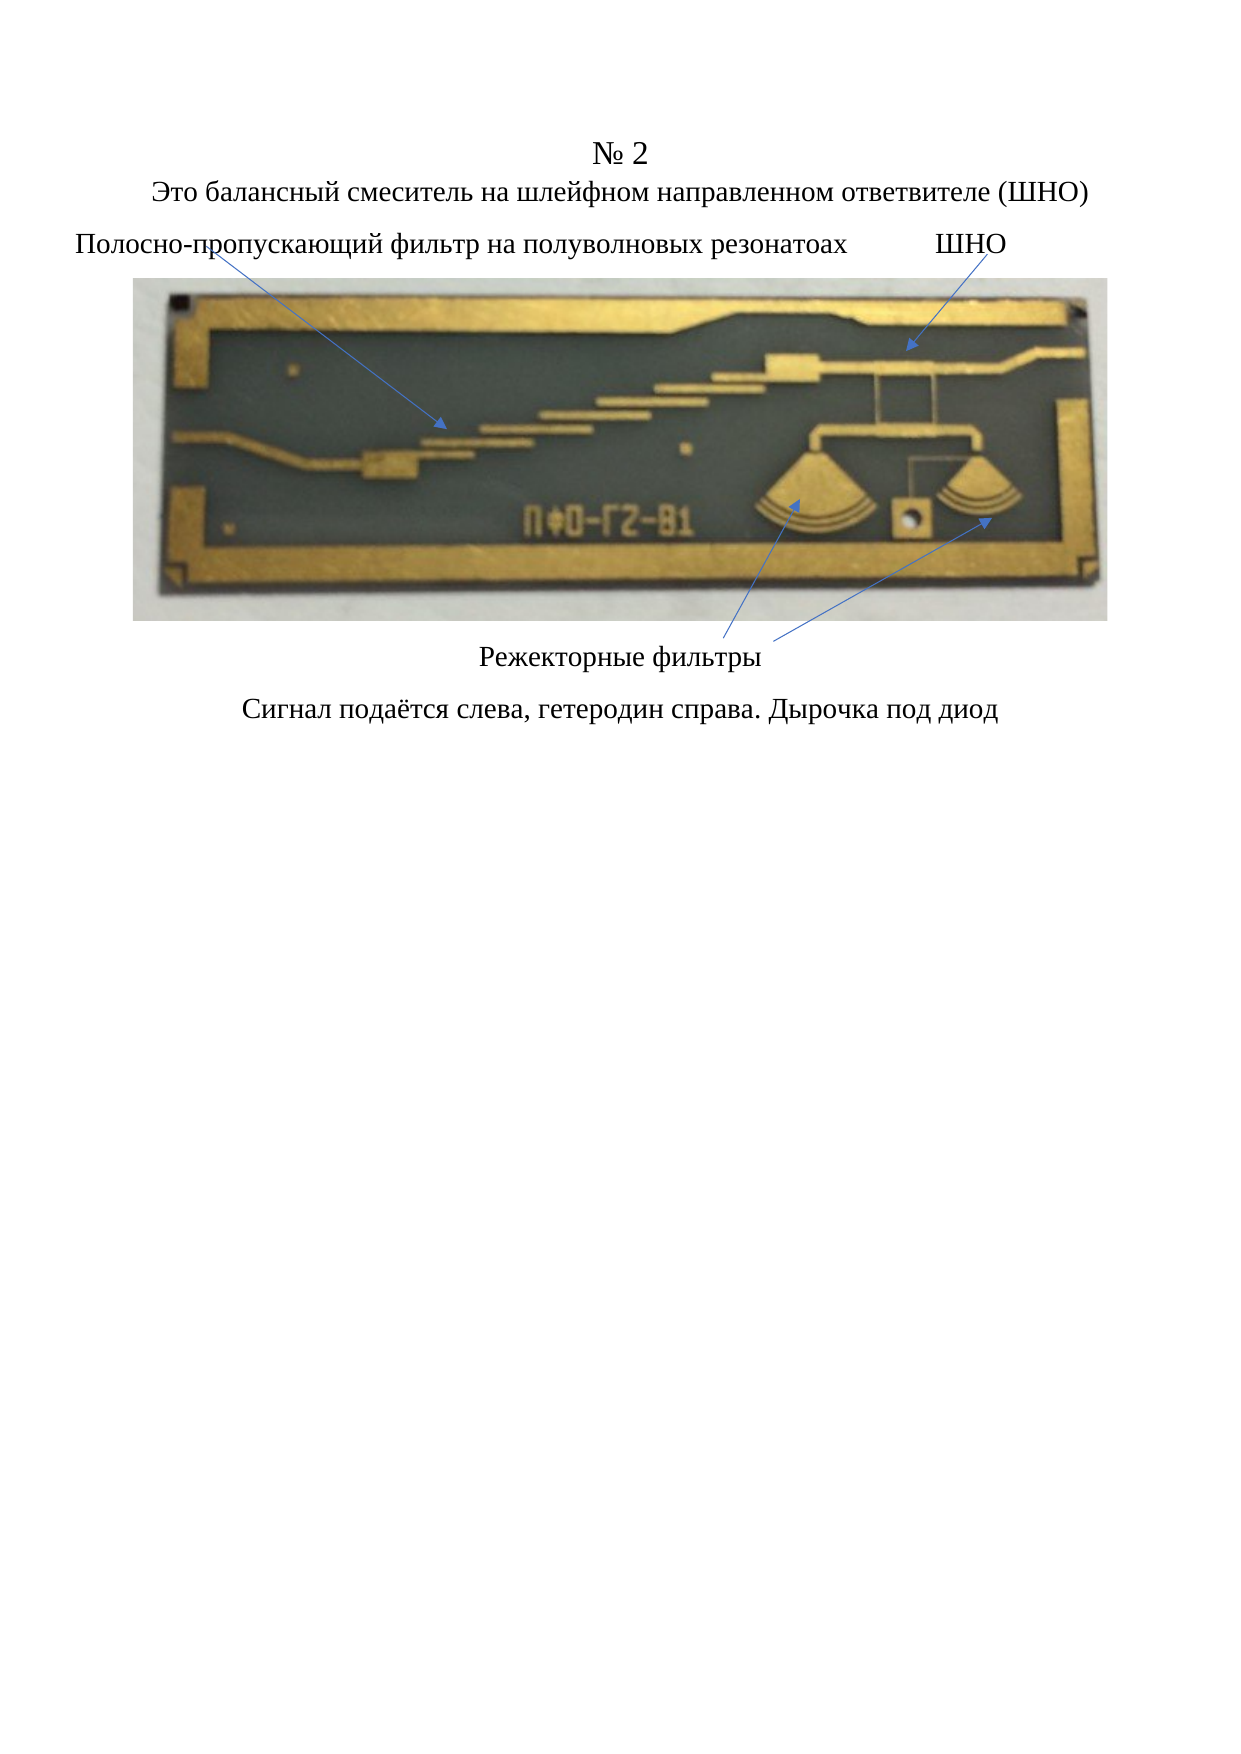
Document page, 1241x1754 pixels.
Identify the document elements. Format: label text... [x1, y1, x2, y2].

text Полосно-пропускающий фильтр на полуволновых резонатоах ШНО [75, 226, 1165, 260]
picture [132, 278, 1108, 621]
text Сигнал подаётся слева, гетеродин справа. Дырочка под диод [75, 691, 1165, 725]
text Это балансный смеситель на шлейфном направленном ответвителе (ШНО) [75, 174, 1165, 208]
text Режекторные фильтры [75, 639, 1165, 673]
subtitle № 2 [75, 133, 1165, 172]
